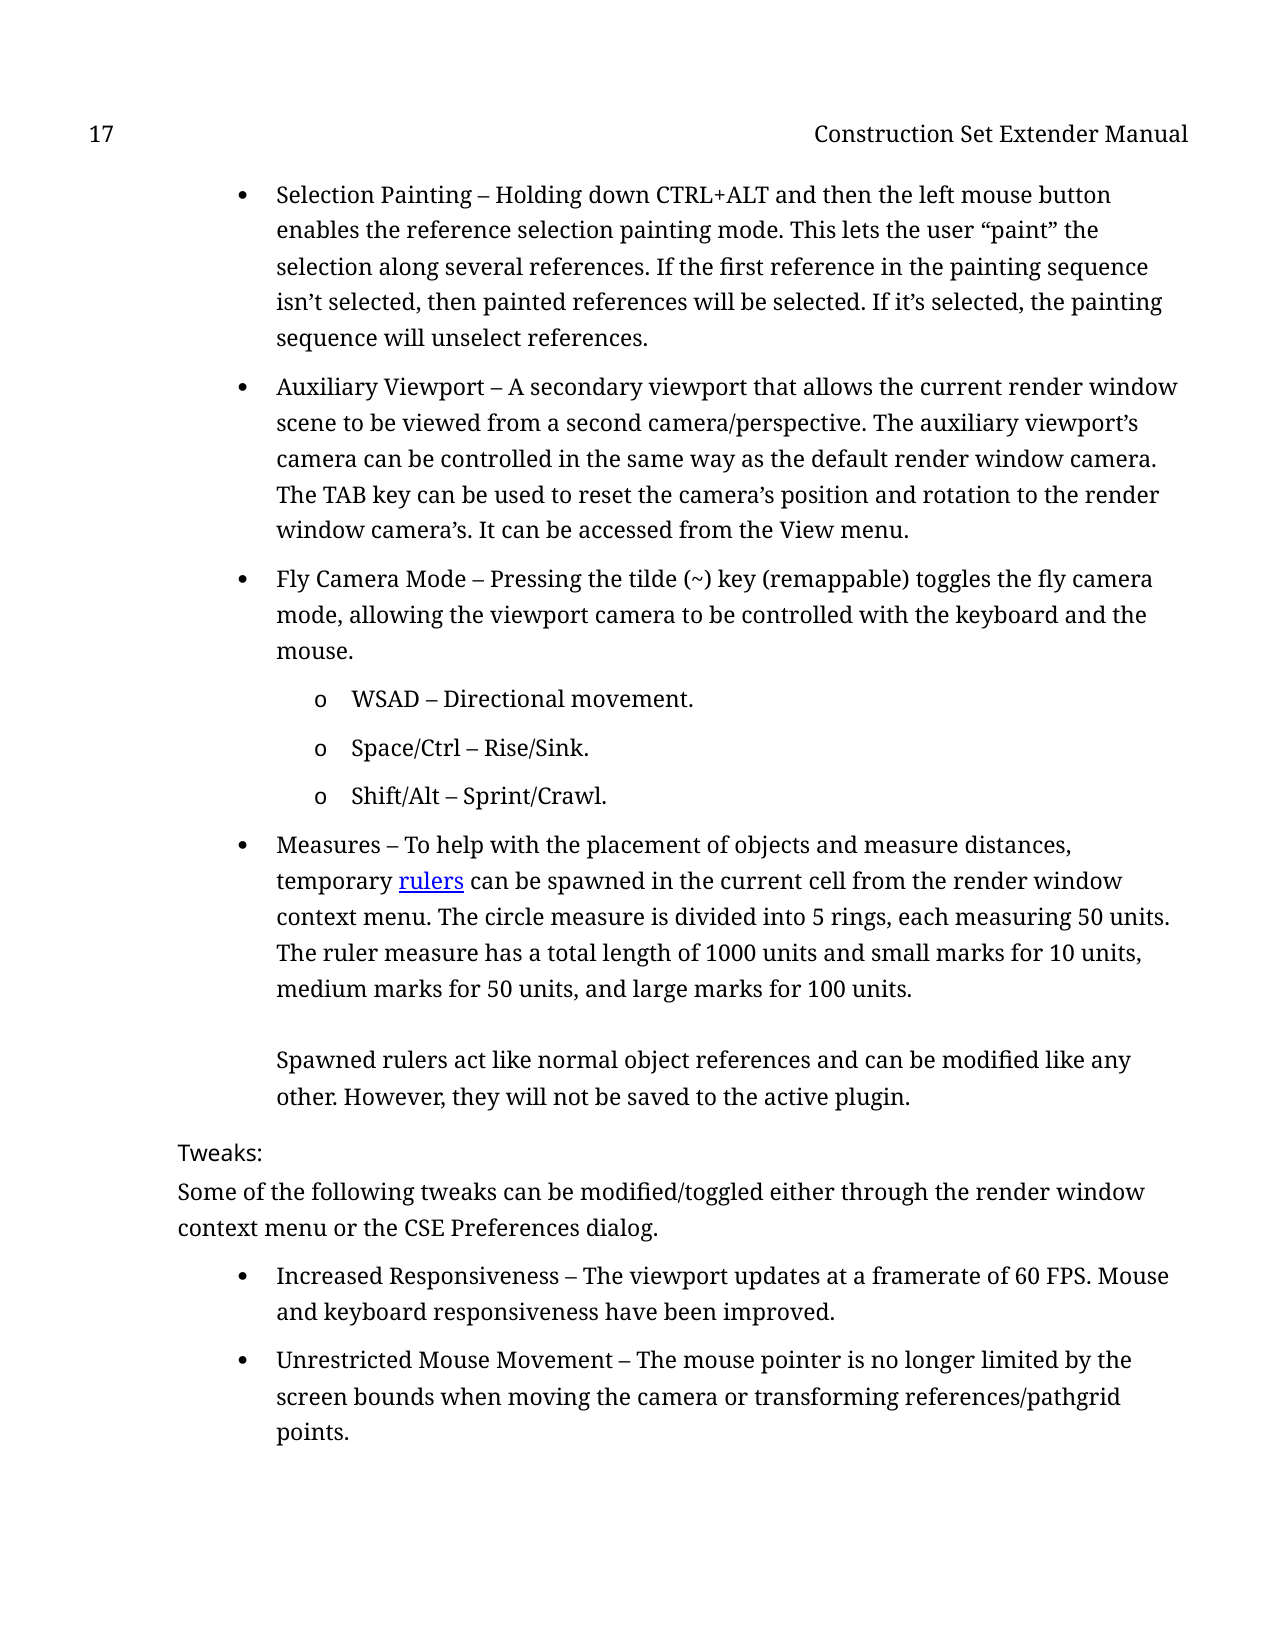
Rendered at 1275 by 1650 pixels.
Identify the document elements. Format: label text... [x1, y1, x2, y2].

list Auxiliary Viewport – A secondary viewport that allows the current render window scene to be viewed from a second camera/perspective. The auxiliary viewport’s camera can be controlled in the same way as the default render window camera. The TAB key can be used to reset the camera’s position and rotation to the render window camera’s. It can be accessed from the View menu. [238, 371, 1186, 546]
list WSAD – Directional movement. [313, 683, 1186, 714]
list Increased Responsiveness – The viewport updates at a framerate of 60 FPS. Mouse and keyboard responsiveness have been improved. [238, 1260, 1186, 1327]
list Space/Ctrl – Rise/Sink. [313, 732, 1186, 763]
list Selection Painting – Holding down CTRL+ALT and then the left mouse button enables the reference selection painting mode. This lets the user “paint” the selection along several references. If the first reference in the painting sequence isn’t selected, then painted references will be selected. If it’s selected, the painting sequence will unselect references. [238, 178, 1186, 353]
text Some of the following tweaks can be modified/toggled either through the render window context menu or the CSE Preferences dialog. [177, 1176, 1186, 1243]
list Shift/Alt – Sprint/Crawl. [313, 780, 1186, 812]
list Fly Camera Mode – Pressing the tilde (~) key (remappable) toggles the fly camera mode, allowing the viewport camera to be controlled with the keyboard and the mouse. [238, 563, 1186, 666]
list Unrestricted Mouse Movement – The mouse pointer is no longer limited by the screen bounds when moving the camera or transforming references/pathgrid points. [238, 1344, 1186, 1448]
list Measures – To help with the placement of objects and measure distances, temporary rulers can be spawned in the current cell from the render window context menu. The circle measure is divided into 5 rings, each measuring 50 units. The ruler measure has a total length of 1000 units and small marks for 10 units, medium marks for 50 units, and large marks for 100 units. Spawned rulers act like normal object references and can be modified like any other. However, they will not be saved to the active plugin. [238, 829, 1186, 1112]
subtitle Tweaks: [177, 1137, 1186, 1168]
